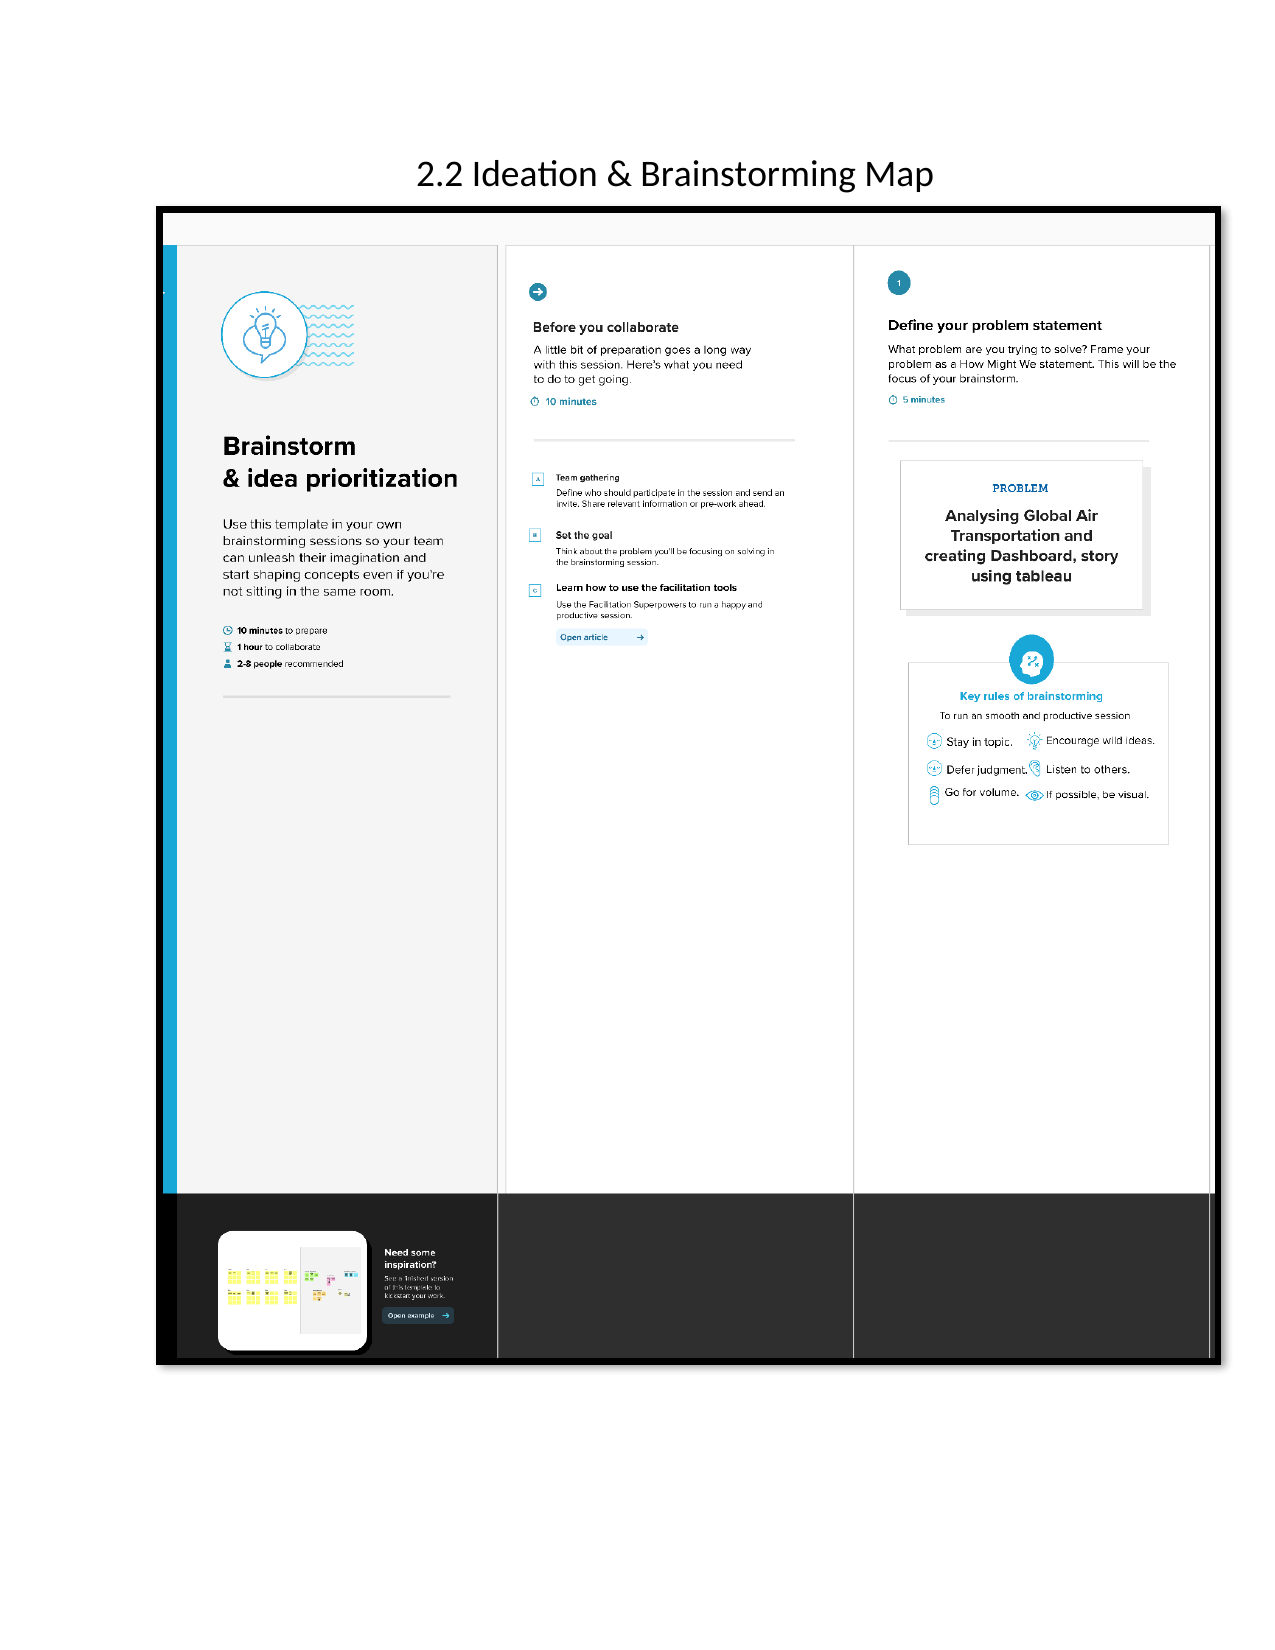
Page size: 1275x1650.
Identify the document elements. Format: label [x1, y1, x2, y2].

text [150, 150, 1125, 1500]
picture [163, 213, 1215, 1358]
